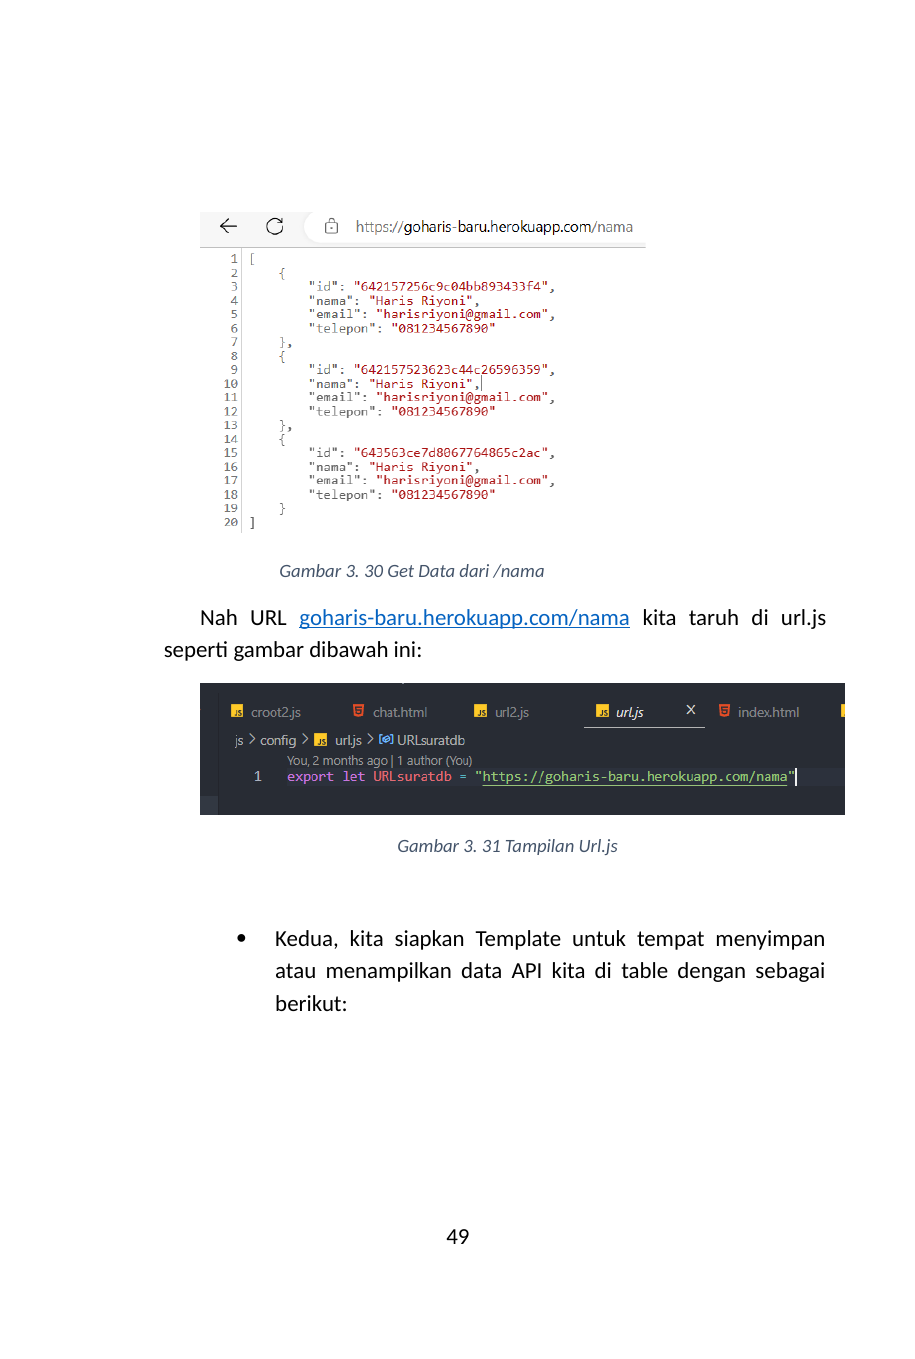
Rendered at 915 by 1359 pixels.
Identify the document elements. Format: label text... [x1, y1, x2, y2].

list Kedua, kita siapkan Template untuk tempat menyimpan atau menampilkan data API kita di table dengan sebagai berikut: [237, 924, 826, 1017]
text Nah URL goharis-baru.herokuapp.com/nama kita taruh di url.js seperti gambar dibawah ini: [163, 603, 826, 663]
picture [200, 683, 845, 815]
picture [200, 212, 646, 541]
